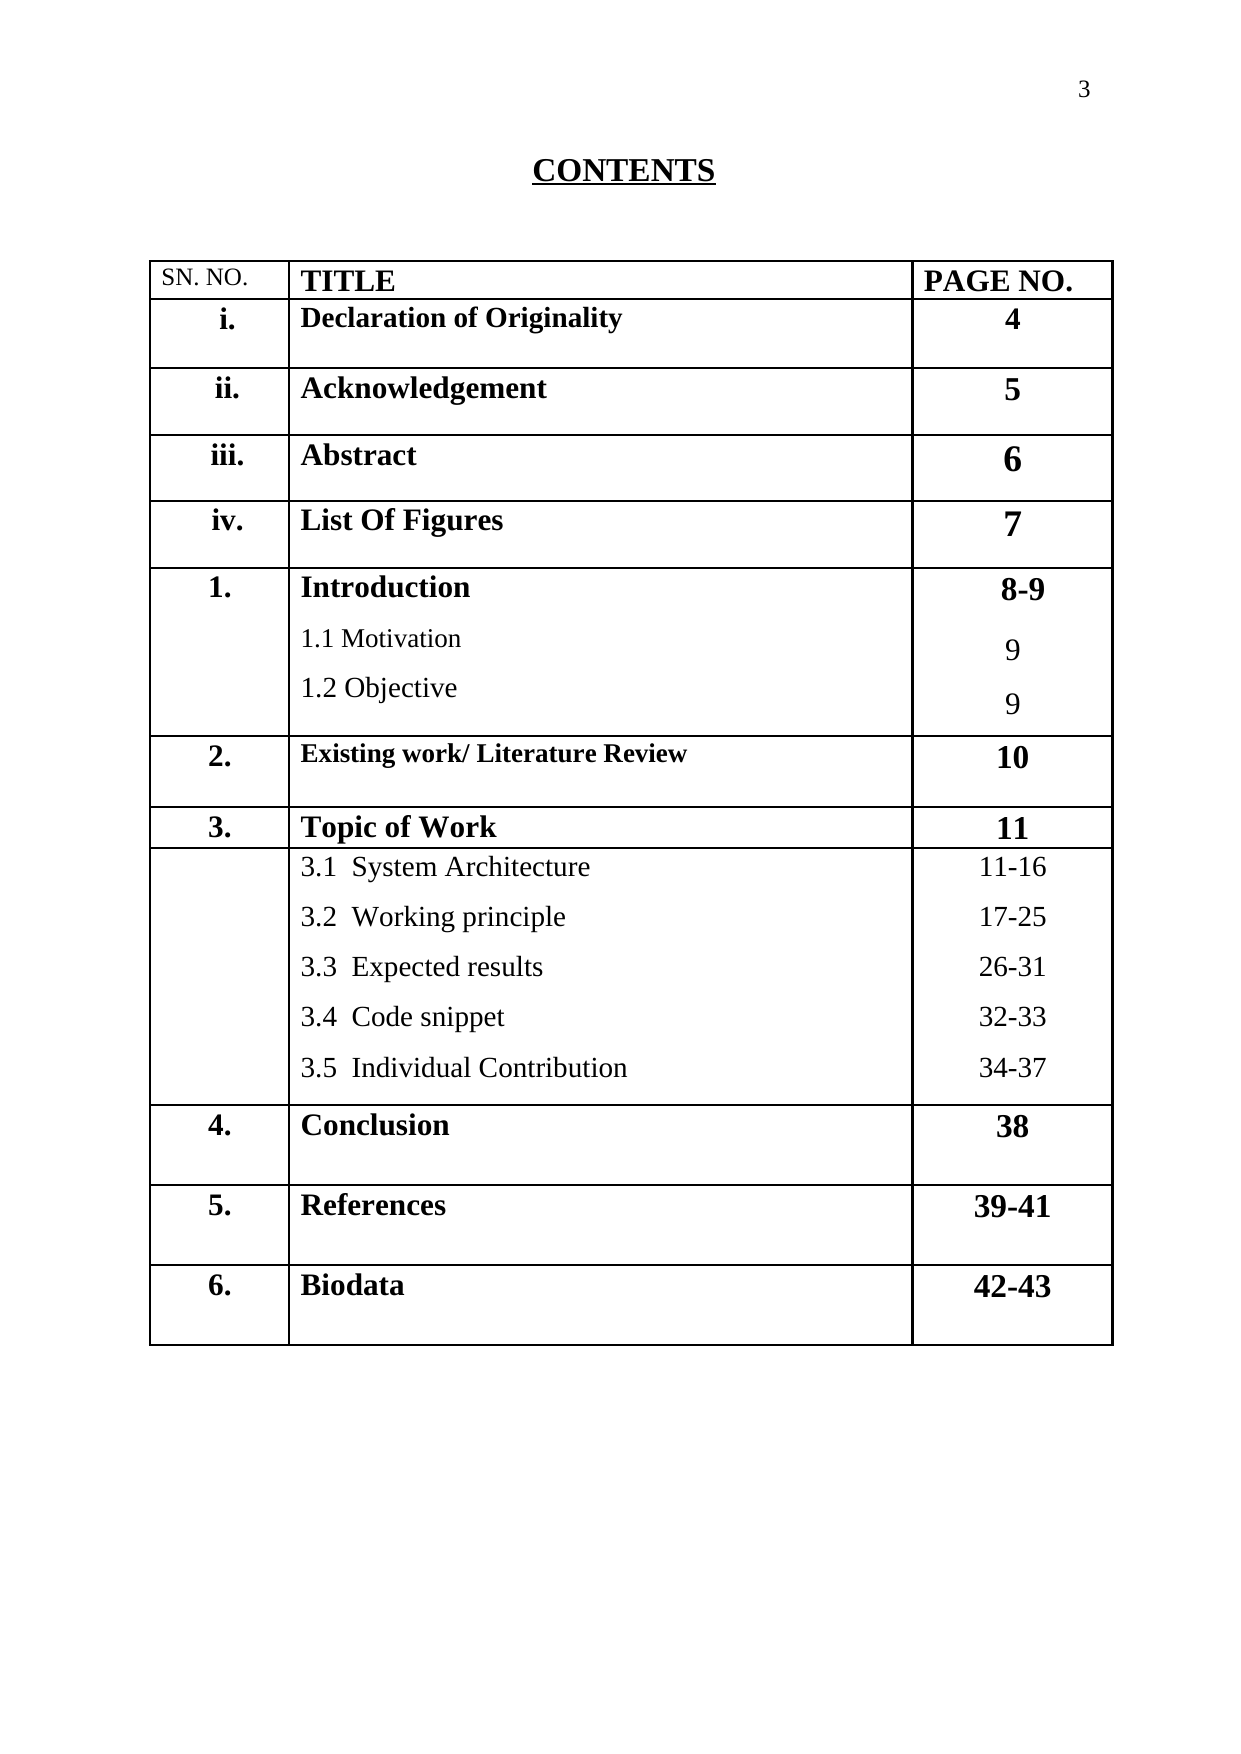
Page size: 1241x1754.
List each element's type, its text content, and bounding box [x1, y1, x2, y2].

text CONTENTS [150, 150, 1090, 188]
